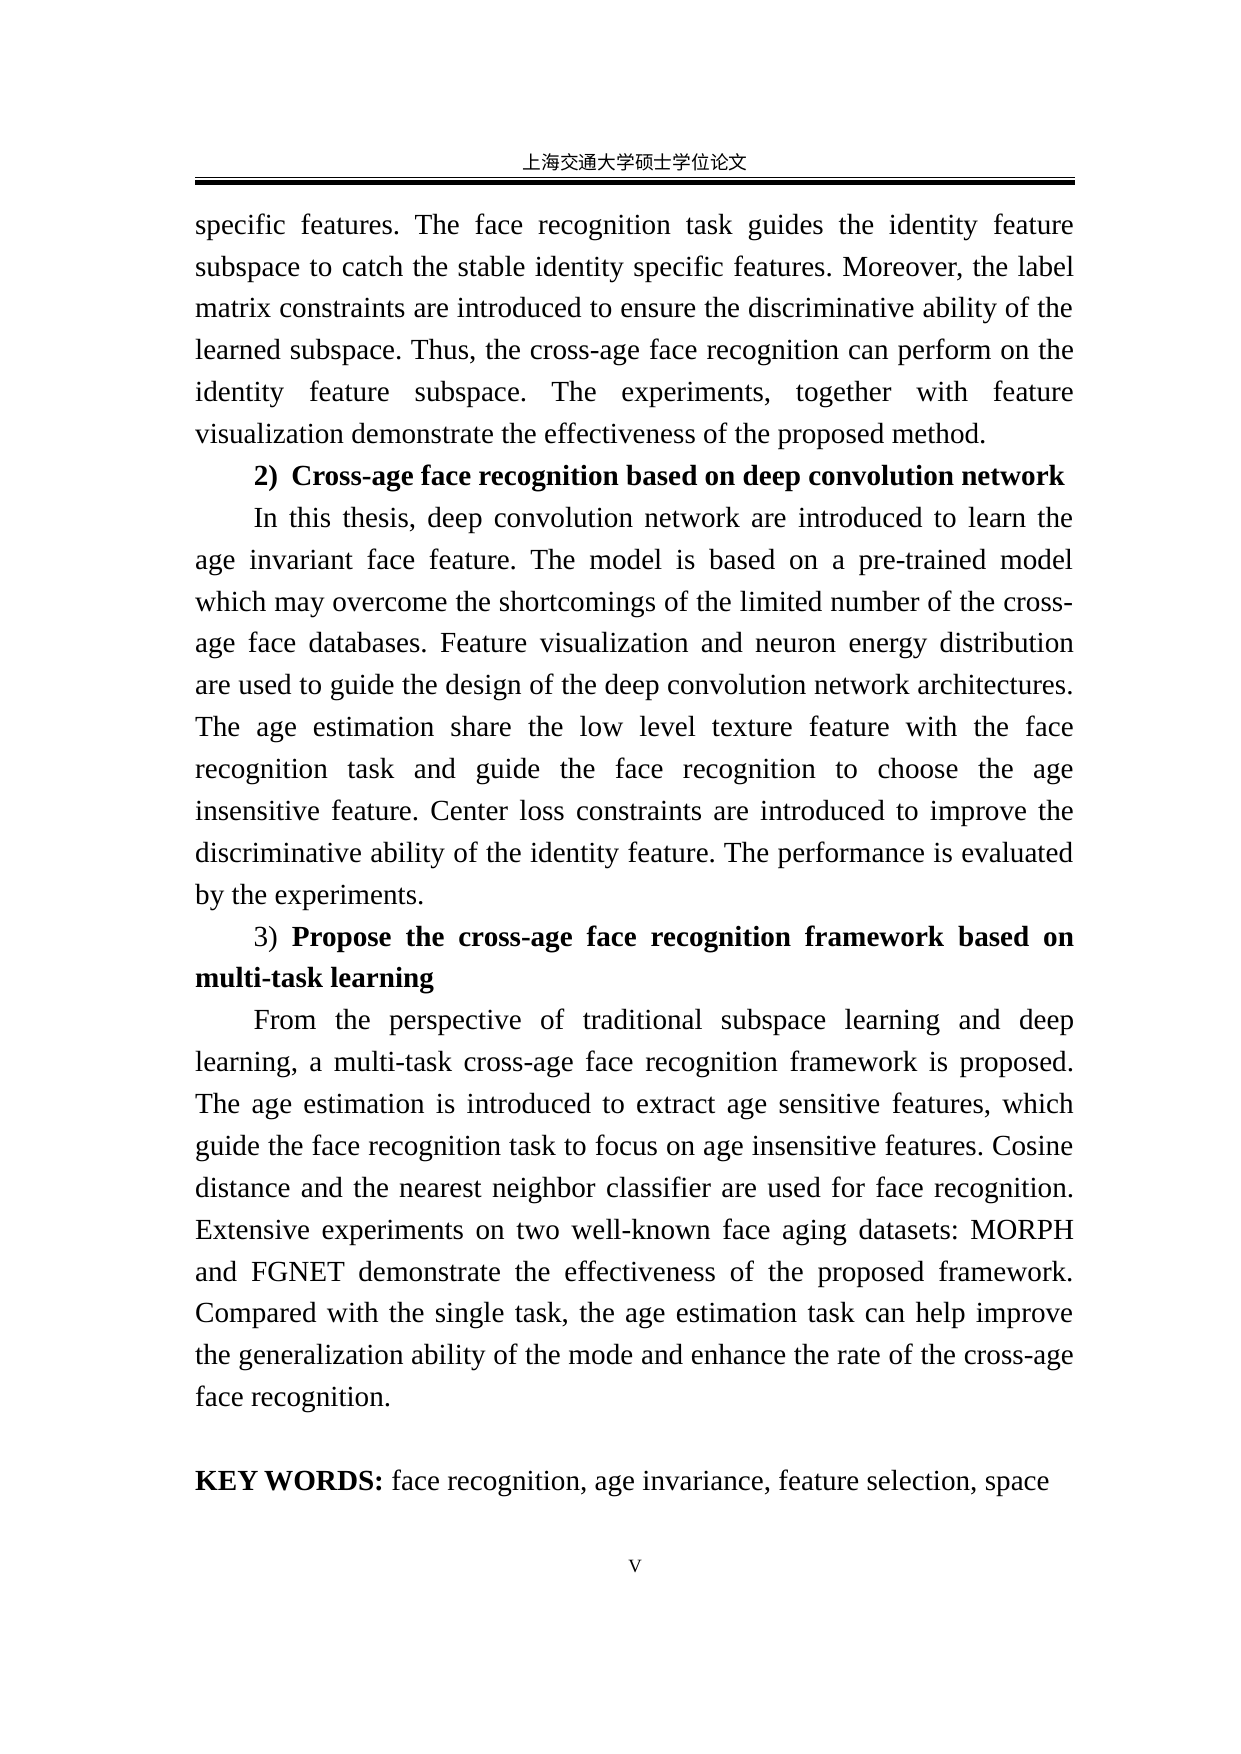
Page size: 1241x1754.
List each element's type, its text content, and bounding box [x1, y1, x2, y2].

text In this thesis, deep convolution network are introduced to learn the age invariant face feature. The model is based on a pre-trained model which may overcome the shortcomings of the limited number of the cross-age face databases. Feature visualization and neuron energy distribution are used to guide the design of the deep convolution network architectures. The age estimation share the low level texture feature with the face recognition task and guide the face recognition to choose the age insensitive feature. Center loss constraints are introduced to improve the discriminative ability of the identity feature. The performance is evaluated by the experiments. [195, 500, 1075, 910]
text 3) Propose the cross-age face recognition framework based on multi-task learning [195, 919, 1075, 994]
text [195, 207, 1075, 450]
list Cross-age face recognition based on deep convolution network [253, 458, 1075, 492]
text KEY WORDS: face recognition, age invariance, feature selection, space [195, 1463, 1075, 1497]
text From the perspective of traditional subspace learning and deep learning, a multi-task cross-age face recognition framework is proposed. The age estimation is introduced to extract age sensitive features, which guide the face recognition task to focus on age insensitive features. Cosine distance and the nearest neighbor classifier are used for face recognition. Extensive experiments on two well-known face aging datasets: MORPH and FGNET demonstrate the effectiveness of the proposed framework. Compared with the single task, the age estimation task can help improve the generalization ability of the mode and enhance the rate of the cross-age face recognition. [195, 1002, 1075, 1413]
